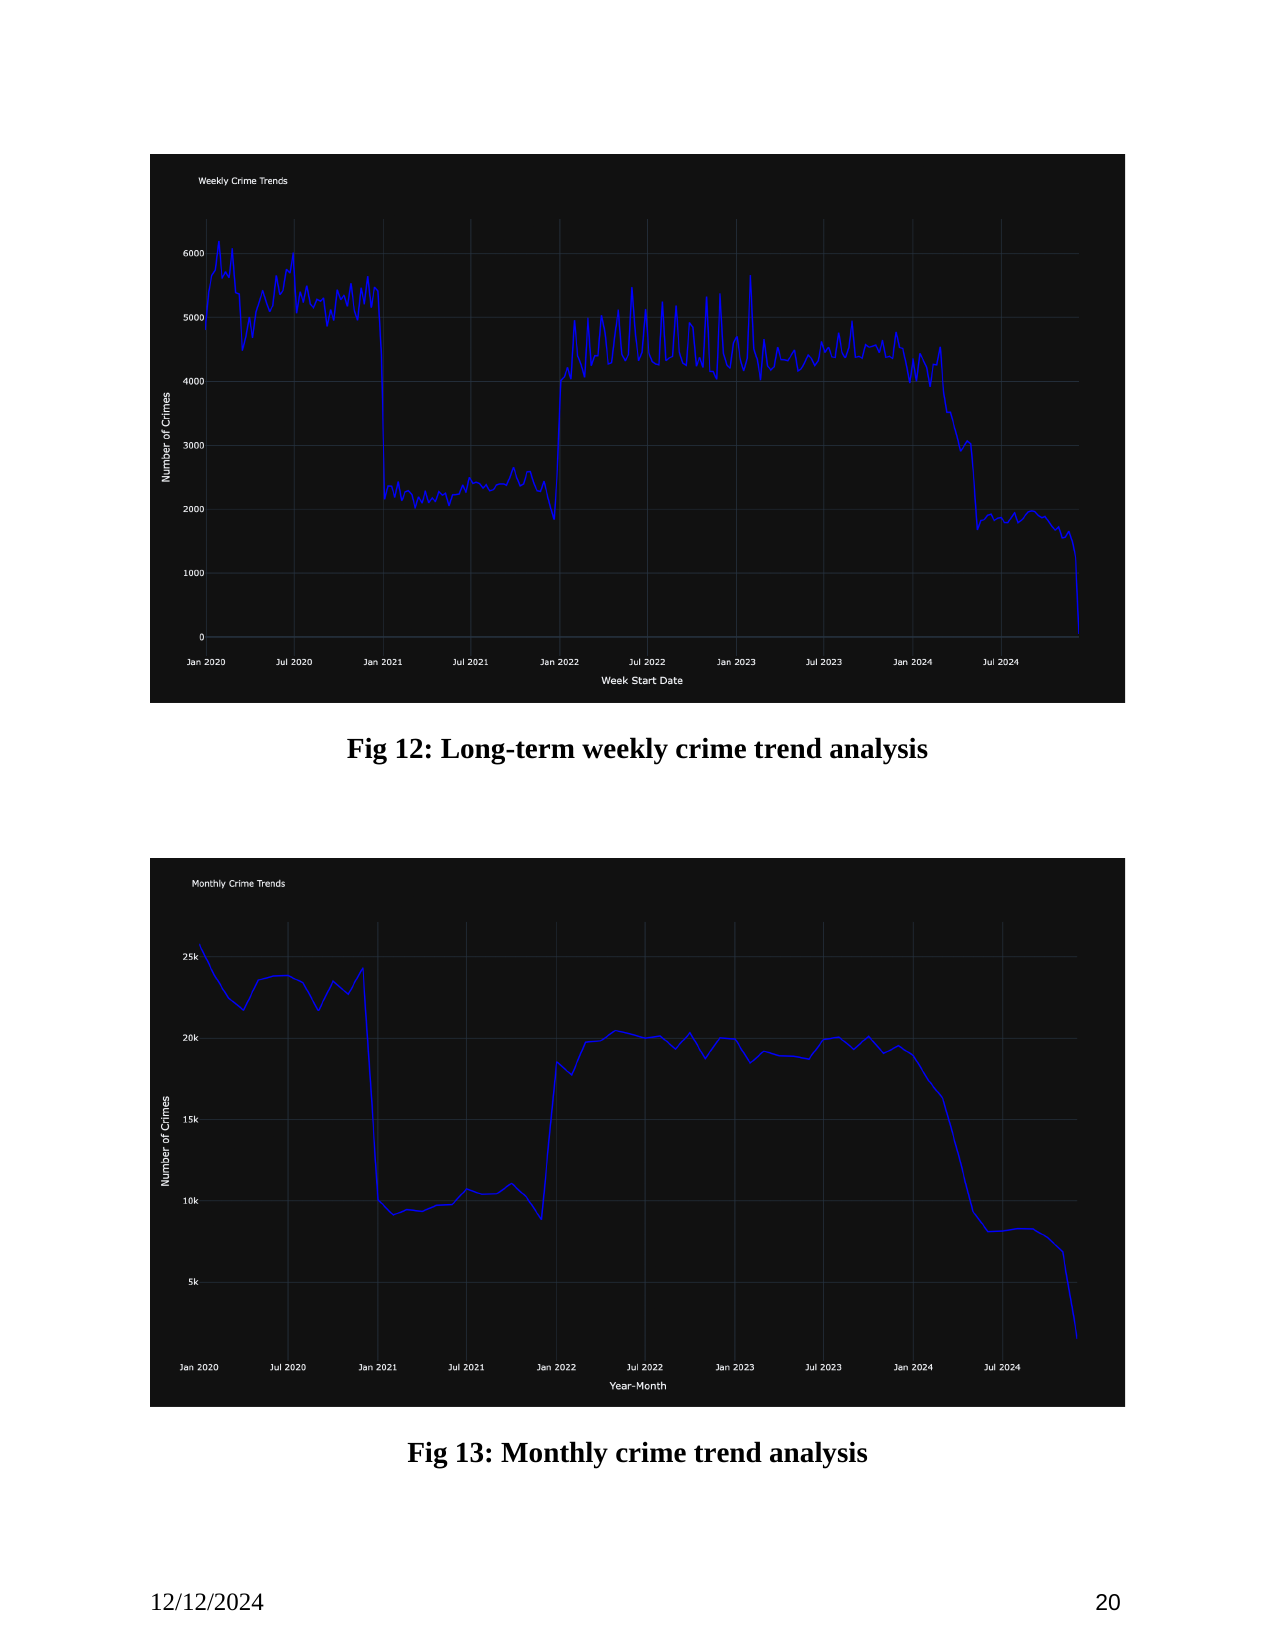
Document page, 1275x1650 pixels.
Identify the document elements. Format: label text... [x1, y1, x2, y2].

picture [150, 154, 1125, 703]
text Fig 12: Long-term weekly crime trend analysis [150, 731, 1125, 765]
text Fig 13: Monthly crime trend analysis [150, 1435, 1125, 1469]
picture [150, 858, 1125, 1407]
